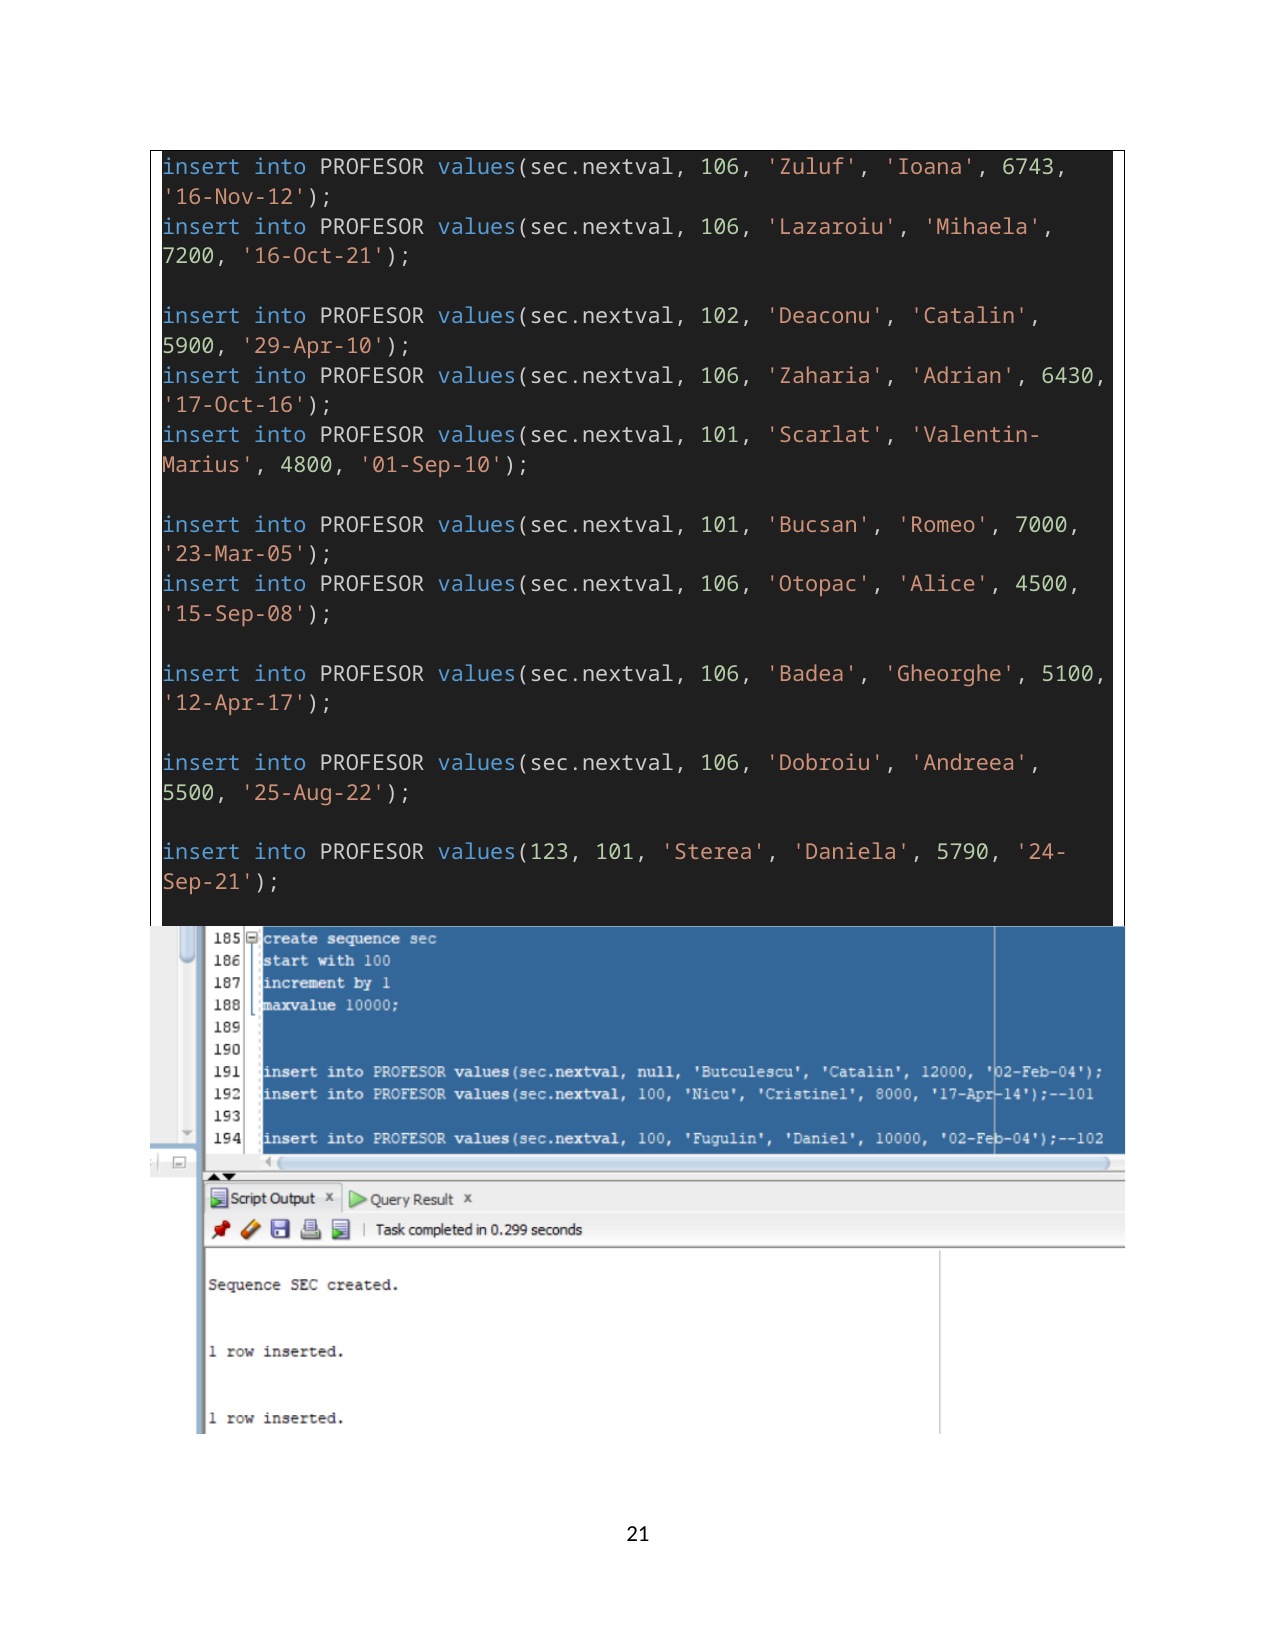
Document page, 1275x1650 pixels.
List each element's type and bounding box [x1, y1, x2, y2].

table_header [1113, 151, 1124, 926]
picture [150, 926, 1125, 1434]
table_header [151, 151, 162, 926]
